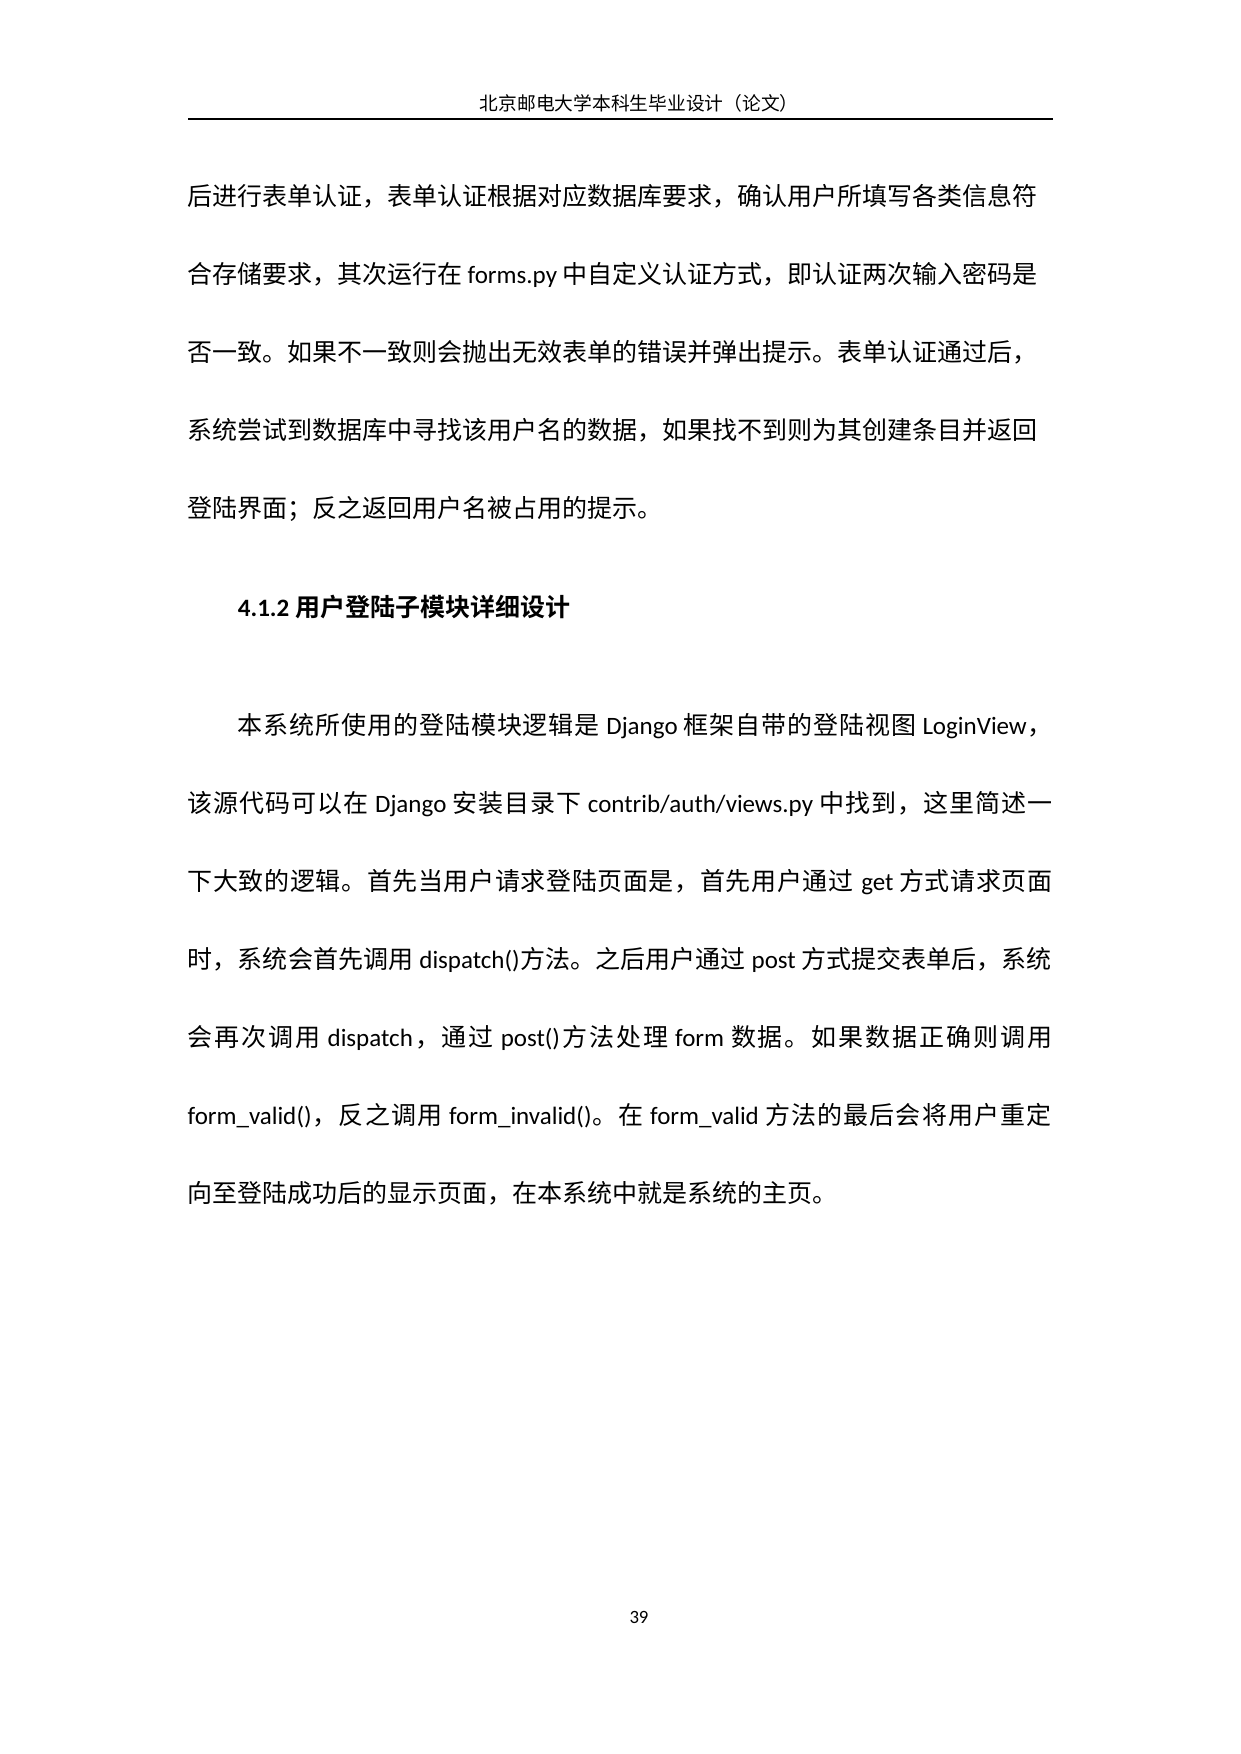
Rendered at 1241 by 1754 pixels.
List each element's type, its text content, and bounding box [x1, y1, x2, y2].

subtitle 4.1.2 用户登陆子模块详细设计 [187, 573, 1028, 638]
text 本系统所使用的登陆模块逻辑是Django框架自带的登陆视图LoginView，该源代码可以在Django安装目录下contrib/auth/views.py中找到，这里简述一下大致的逻辑。首先当用户请求登陆页面是，首先用户通过get方式请求页面时，系统会首先调用dispatch()方法。之后用户通过post方式提交表单后，系统会再次调用dispatch，通过post()方法处理form数据。如果数据正确则调用form_valid()，反之调用form_invalid()。在form_valid方法的最后会将用户重定向至登陆成功后的显示页面，在本系统中就是系统的主页。 [187, 691, 1053, 1224]
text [187, 162, 1053, 539]
